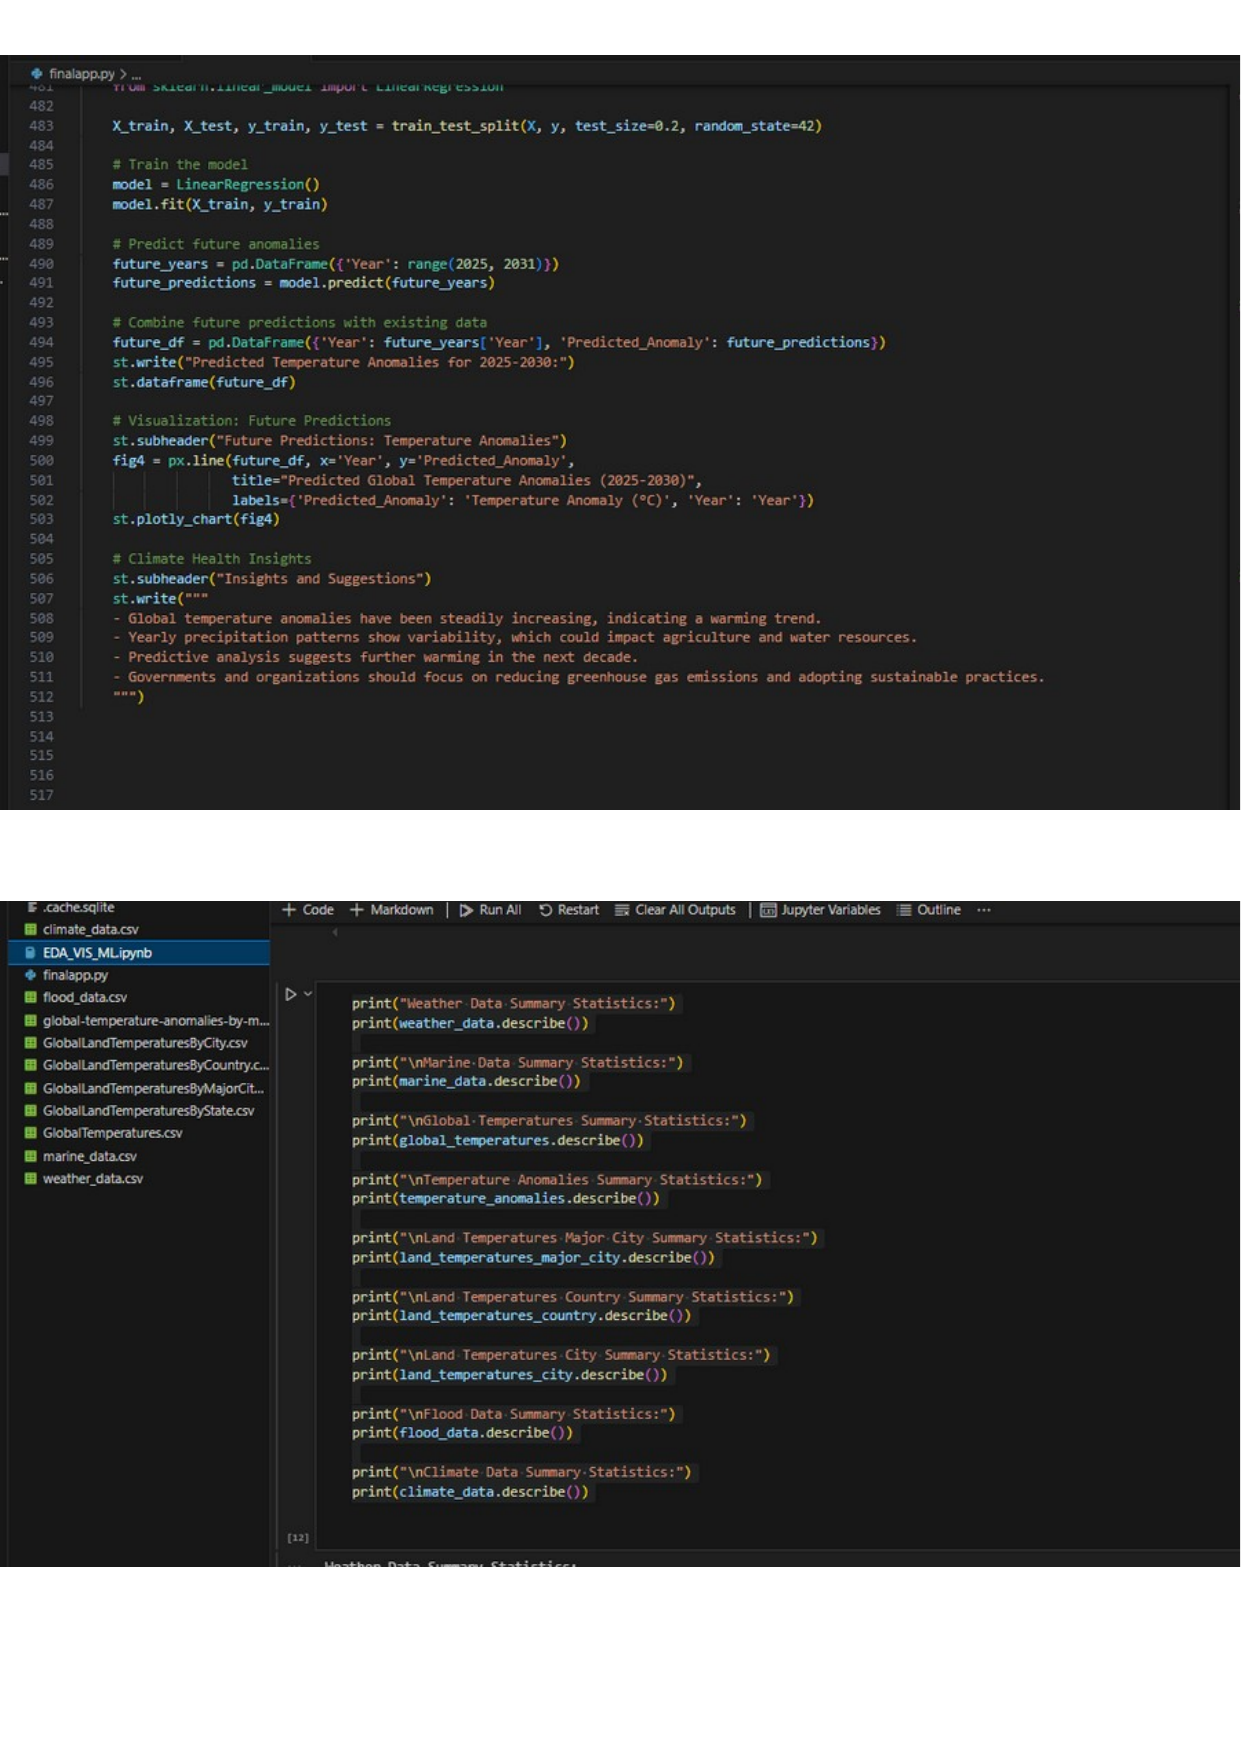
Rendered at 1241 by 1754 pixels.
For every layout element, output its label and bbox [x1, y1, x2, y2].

picture [0, 55, 1241, 810]
picture [0, 901, 1241, 1567]
